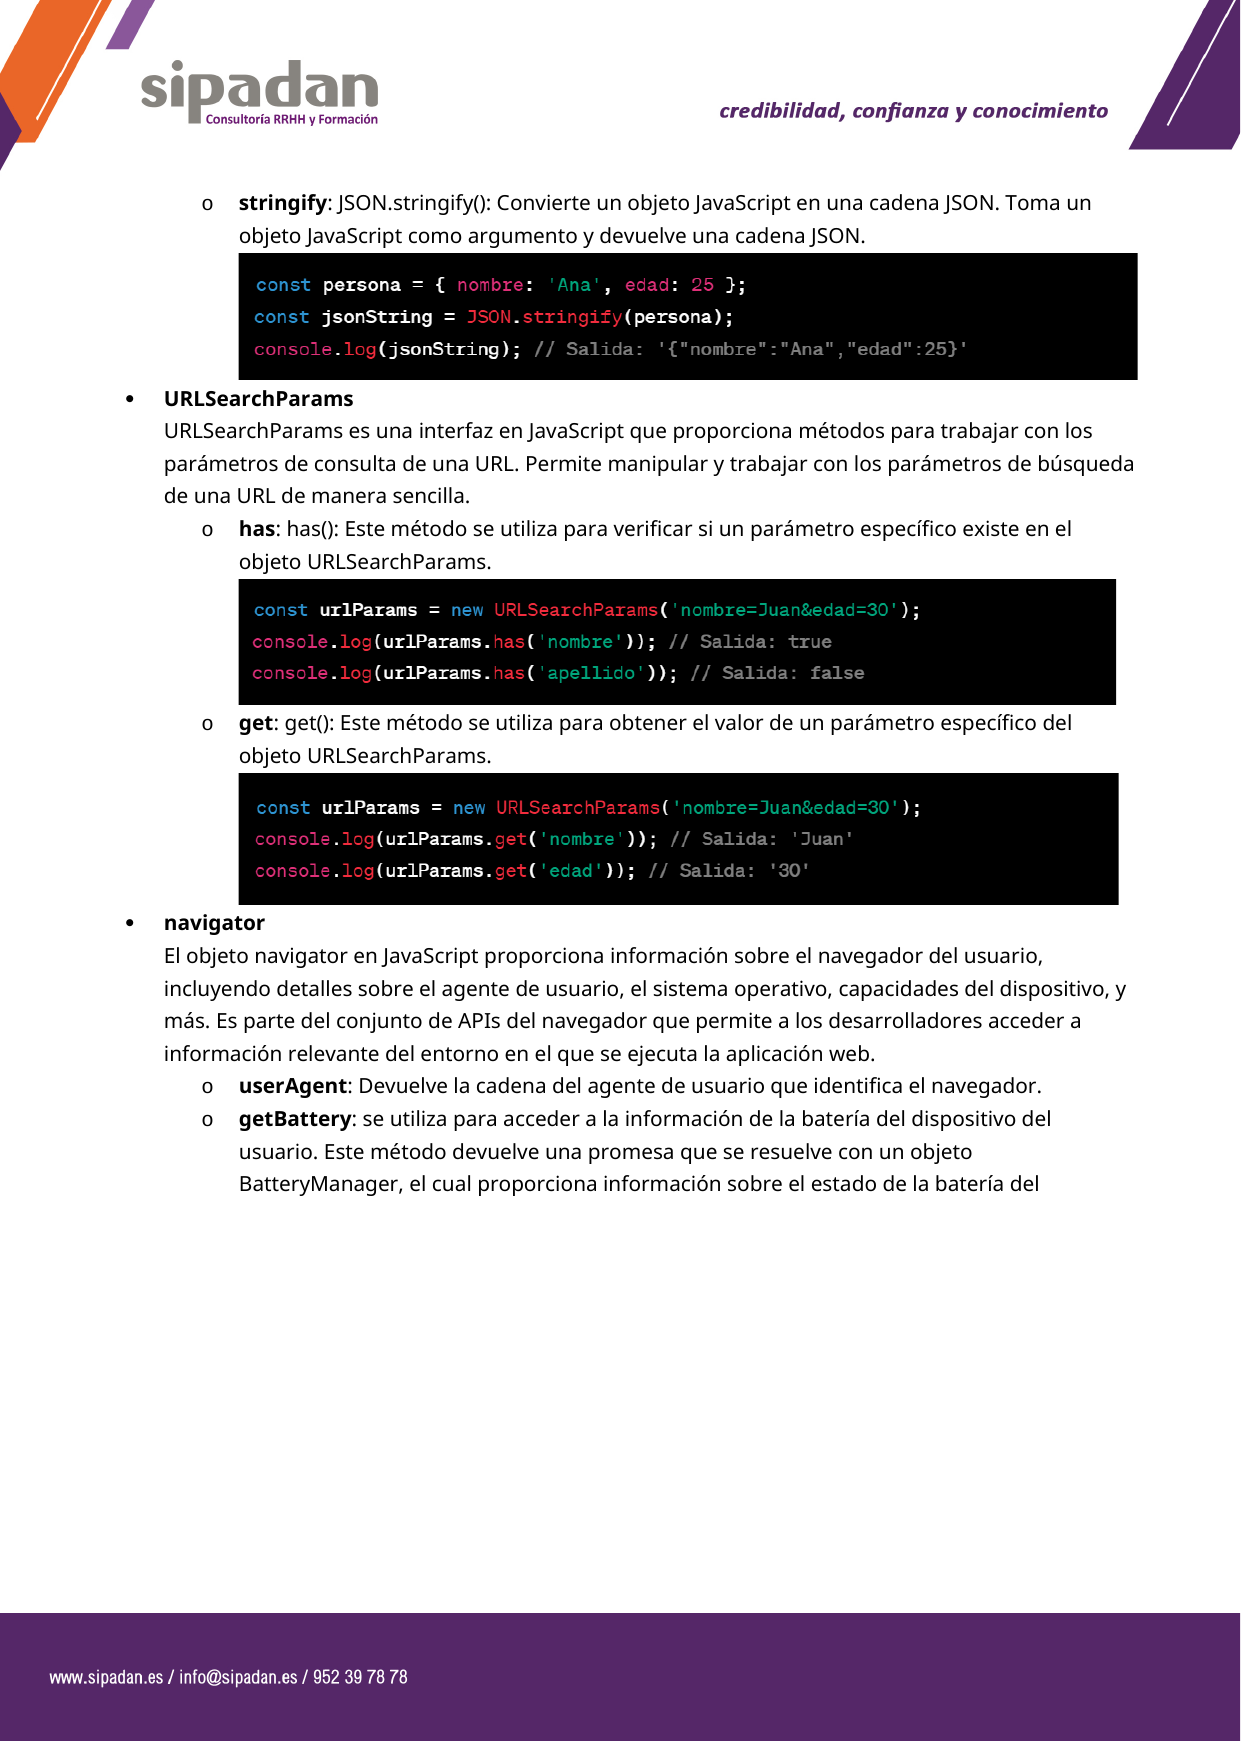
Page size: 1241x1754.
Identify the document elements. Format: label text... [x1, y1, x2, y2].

list getBattery: se utiliza para acceder a la información de la batería del dispositivo del usuario. Este método devuelve una promesa que se resuelve con un objeto BatteryManager, el cual proporciona información sobre el estado de la batería del dispositivo, como nivel de carga, tiempo restante estimado, etc. [201, 1104, 1137, 1198]
list URLSearchParams URLSearchParams es una interfaz en JavaScript que proporciona métodos para trabajar con los parámetros de consulta de una URL. Permite manipular y trabajar con los parámetros de búsqueda de una URL de manera sencilla. [126, 384, 1137, 510]
picture [238, 579, 1117, 705]
picture [238, 253, 1138, 380]
picture [238, 773, 1119, 905]
list userAgent: Devuelve la cadena del agente de usuario que identifica el navegador. [201, 1071, 1137, 1100]
picture [0, 1613, 1241, 1741]
list navigator El objeto navigator en JavaScript proporciona información sobre el navegador del usuario, incluyendo detalles sobre el agente de usuario, el sistema operativo, capacidades del dispositivo, y más. Es parte del conjunto de APIs del navegador que permite a los desarrolladores acceder a información relevante del entorno en el que se ejecuta la aplicación web. [126, 908, 1137, 1067]
picture [0, 0, 1241, 189]
